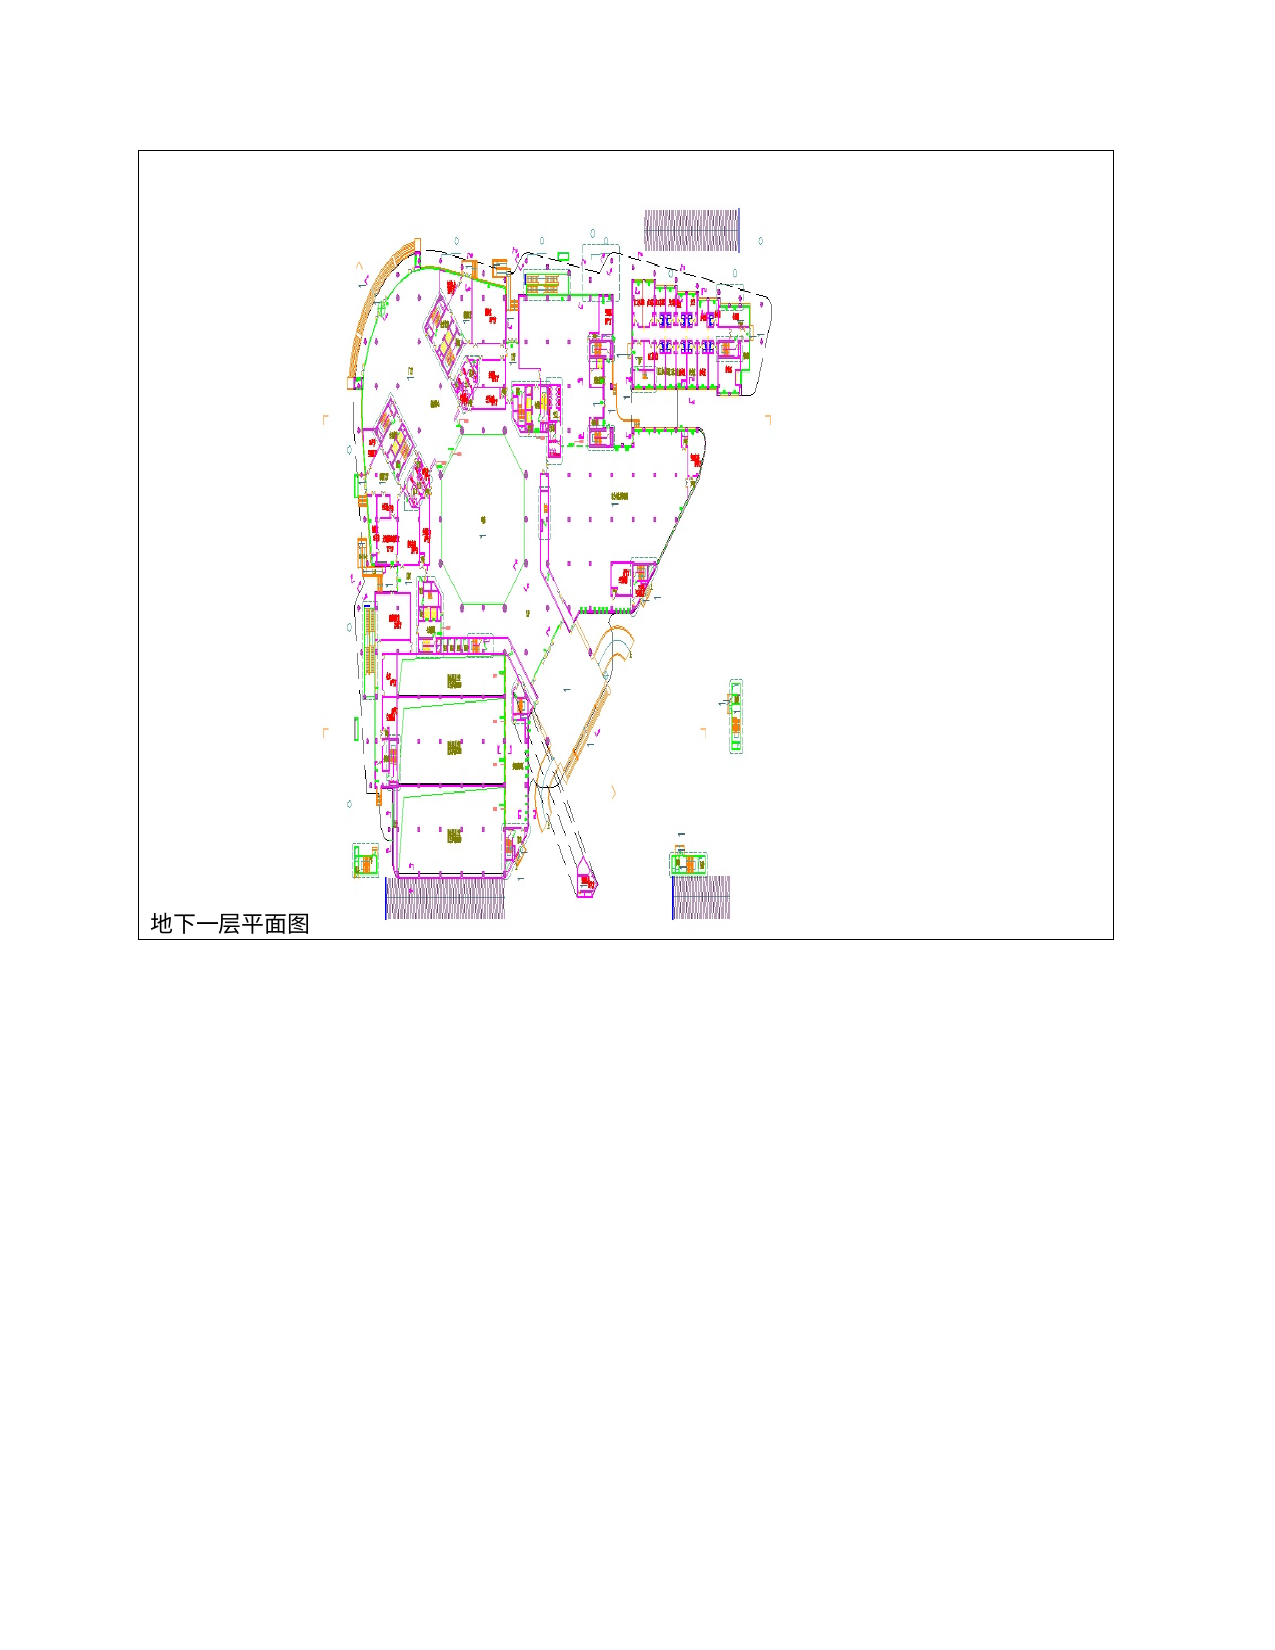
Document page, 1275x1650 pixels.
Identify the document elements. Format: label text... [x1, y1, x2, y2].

picture [310, 151, 780, 933]
table_header 32.000标高平面图 35.000标高平面图 地下二层平面图 地下一层平面图 一层平面图 夹层一层平面图 二层平面图 夹层二层平面图 三层平面图 四层平面图 五层平面图 六层平面图 [139, 151, 1113, 939]
